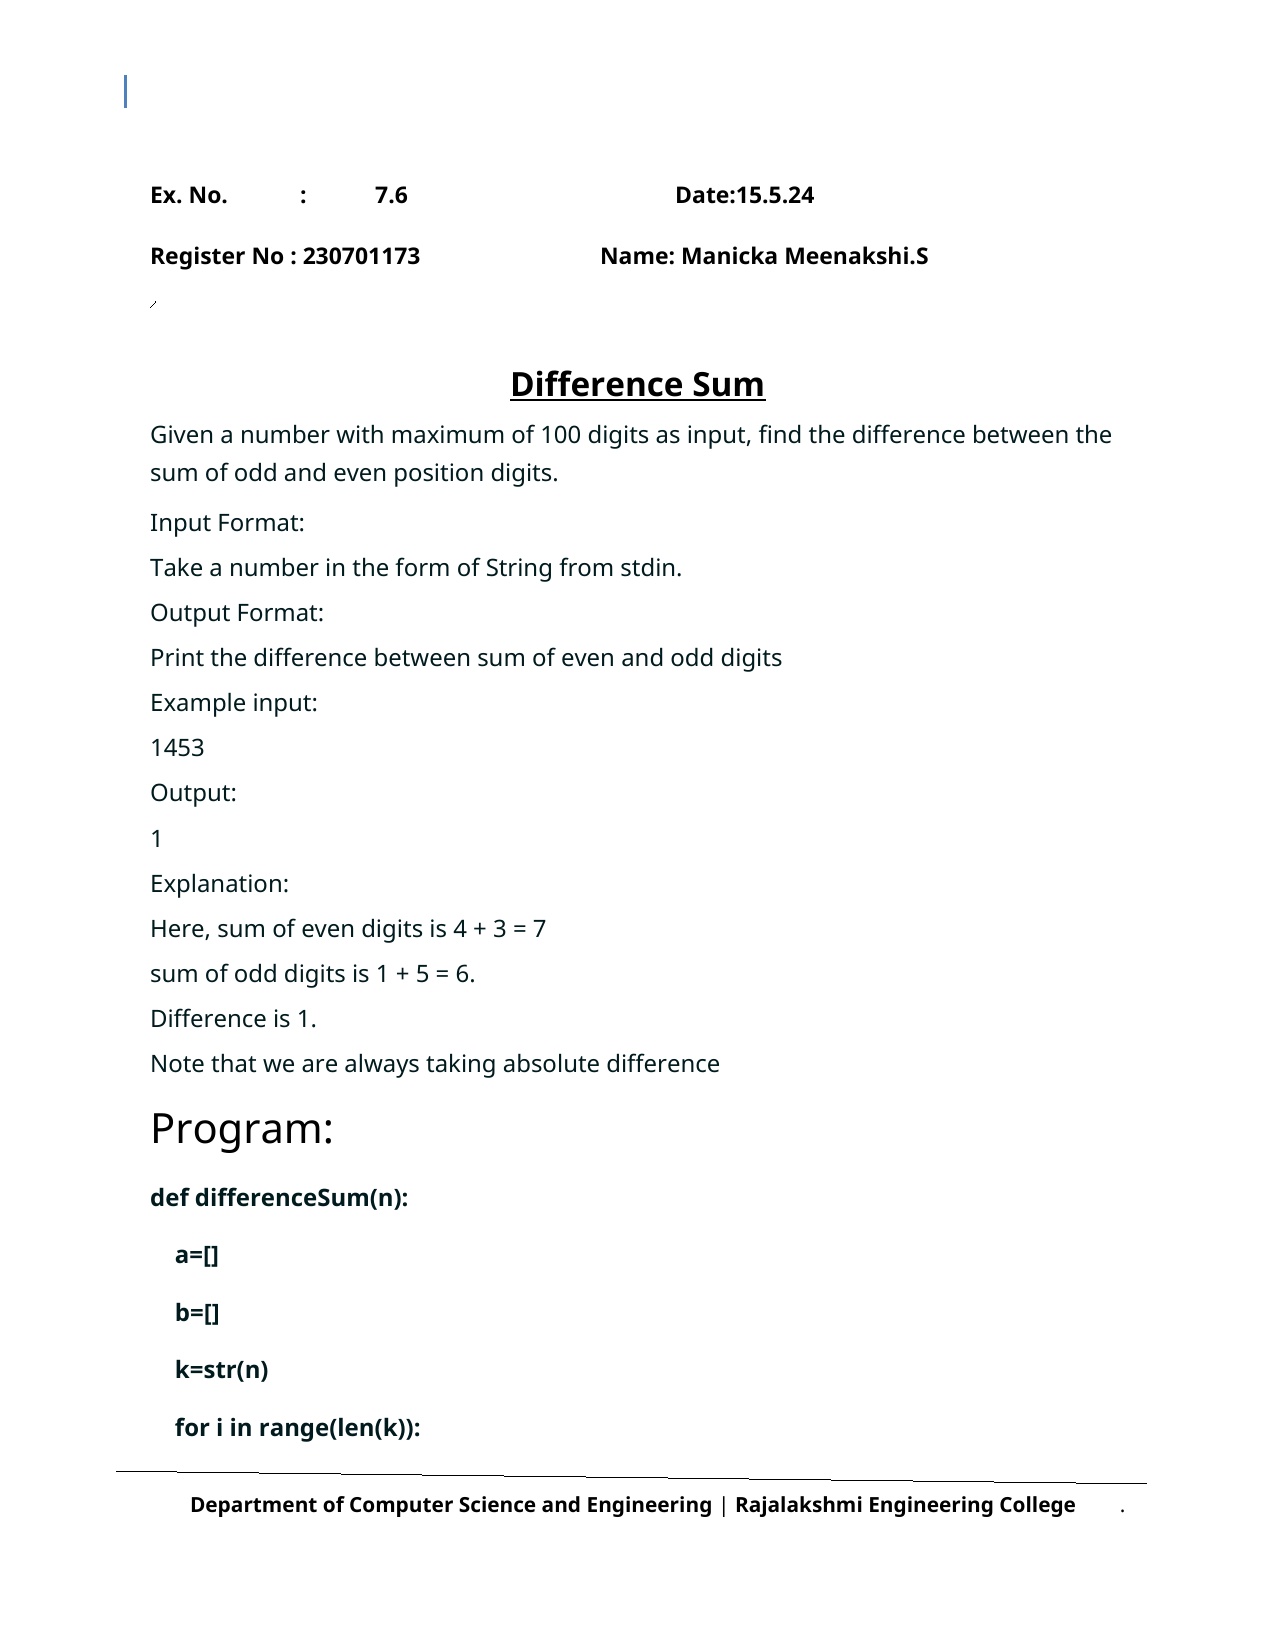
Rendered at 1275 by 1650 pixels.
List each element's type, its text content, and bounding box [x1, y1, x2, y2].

text k=str(n) [150, 1353, 1125, 1386]
text Output Format: [150, 596, 1125, 628]
text Program: [150, 1099, 1125, 1156]
text a=[] [150, 1238, 1125, 1271]
text Given a number with maximum of 100 digits as input, find the difference between the sum of odd and even position digits. [150, 418, 1125, 488]
text Output: [150, 776, 1125, 809]
text Difference is 1. [150, 1002, 1125, 1034]
text Take a number in the form of String from stdin. [150, 551, 1125, 583]
text 1453 [150, 731, 1125, 764]
text for i in range(len(k)): [150, 1411, 1125, 1443]
text Here, sum of even digits is 4 + 3 = 7 [150, 912, 1125, 944]
text Difference Sum [150, 360, 1125, 406]
text Register No : 230701173 Name: Manicka Meenakshi.S [150, 239, 1125, 271]
text def differenceSum(n): [150, 1181, 1125, 1213]
text Print the difference between sum of even and odd digits [150, 641, 1125, 673]
text Explanation: [150, 866, 1125, 899]
text Note that we are always taking absolute difference [150, 1047, 1125, 1079]
text Input Format: [150, 506, 1125, 538]
text sum of odd digits is 1 + 5 = 6. [150, 957, 1125, 989]
text 1 [150, 821, 1125, 854]
text Example input: [150, 686, 1125, 719]
text b=[] [150, 1296, 1125, 1328]
text Ex. No. : 7.6 Date:15.5.24 [150, 179, 1125, 210]
